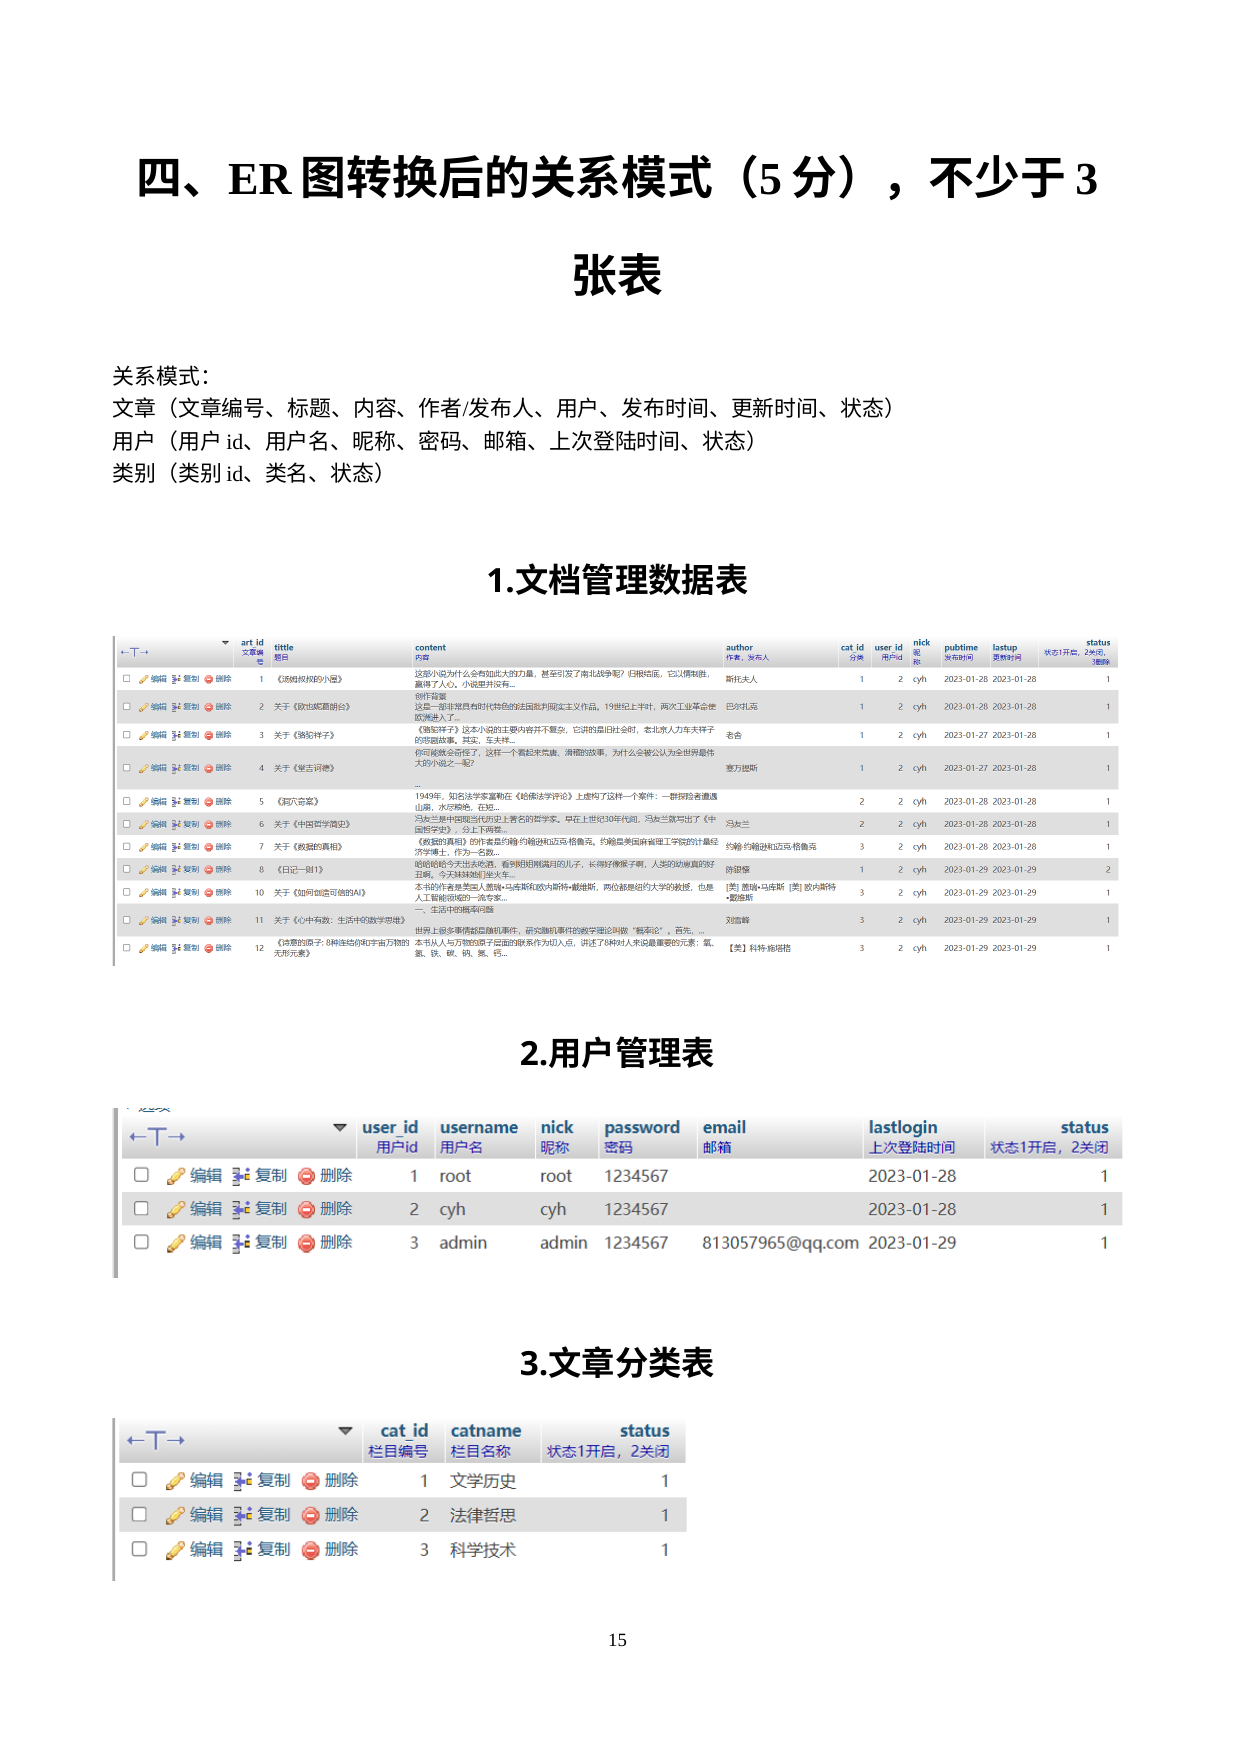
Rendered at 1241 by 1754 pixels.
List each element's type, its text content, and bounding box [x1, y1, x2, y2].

subtitle 3.文章分类表 [112, 1328, 1122, 1393]
subtitle 四、ER图转换后的关系模式（5分），不少于3张表 [112, 126, 1122, 321]
text 用户（用户id、用户名、昵称、密码、邮箱、上次登陆时间、状态） [112, 423, 1122, 456]
subtitle 1.文档管理数据表 [112, 546, 1122, 611]
picture [112, 1108, 1123, 1278]
subtitle 2.用户管理表 [112, 1018, 1122, 1083]
text 类别（类别id、类名、状态） [112, 456, 1122, 488]
text 关系模式： [112, 358, 1122, 391]
picture [112, 1418, 695, 1581]
picture [112, 636, 1122, 966]
text 文章（文章编号、标题、内容、作者/发布人、用户、发布时间、更新时间、状态） [112, 391, 1122, 423]
